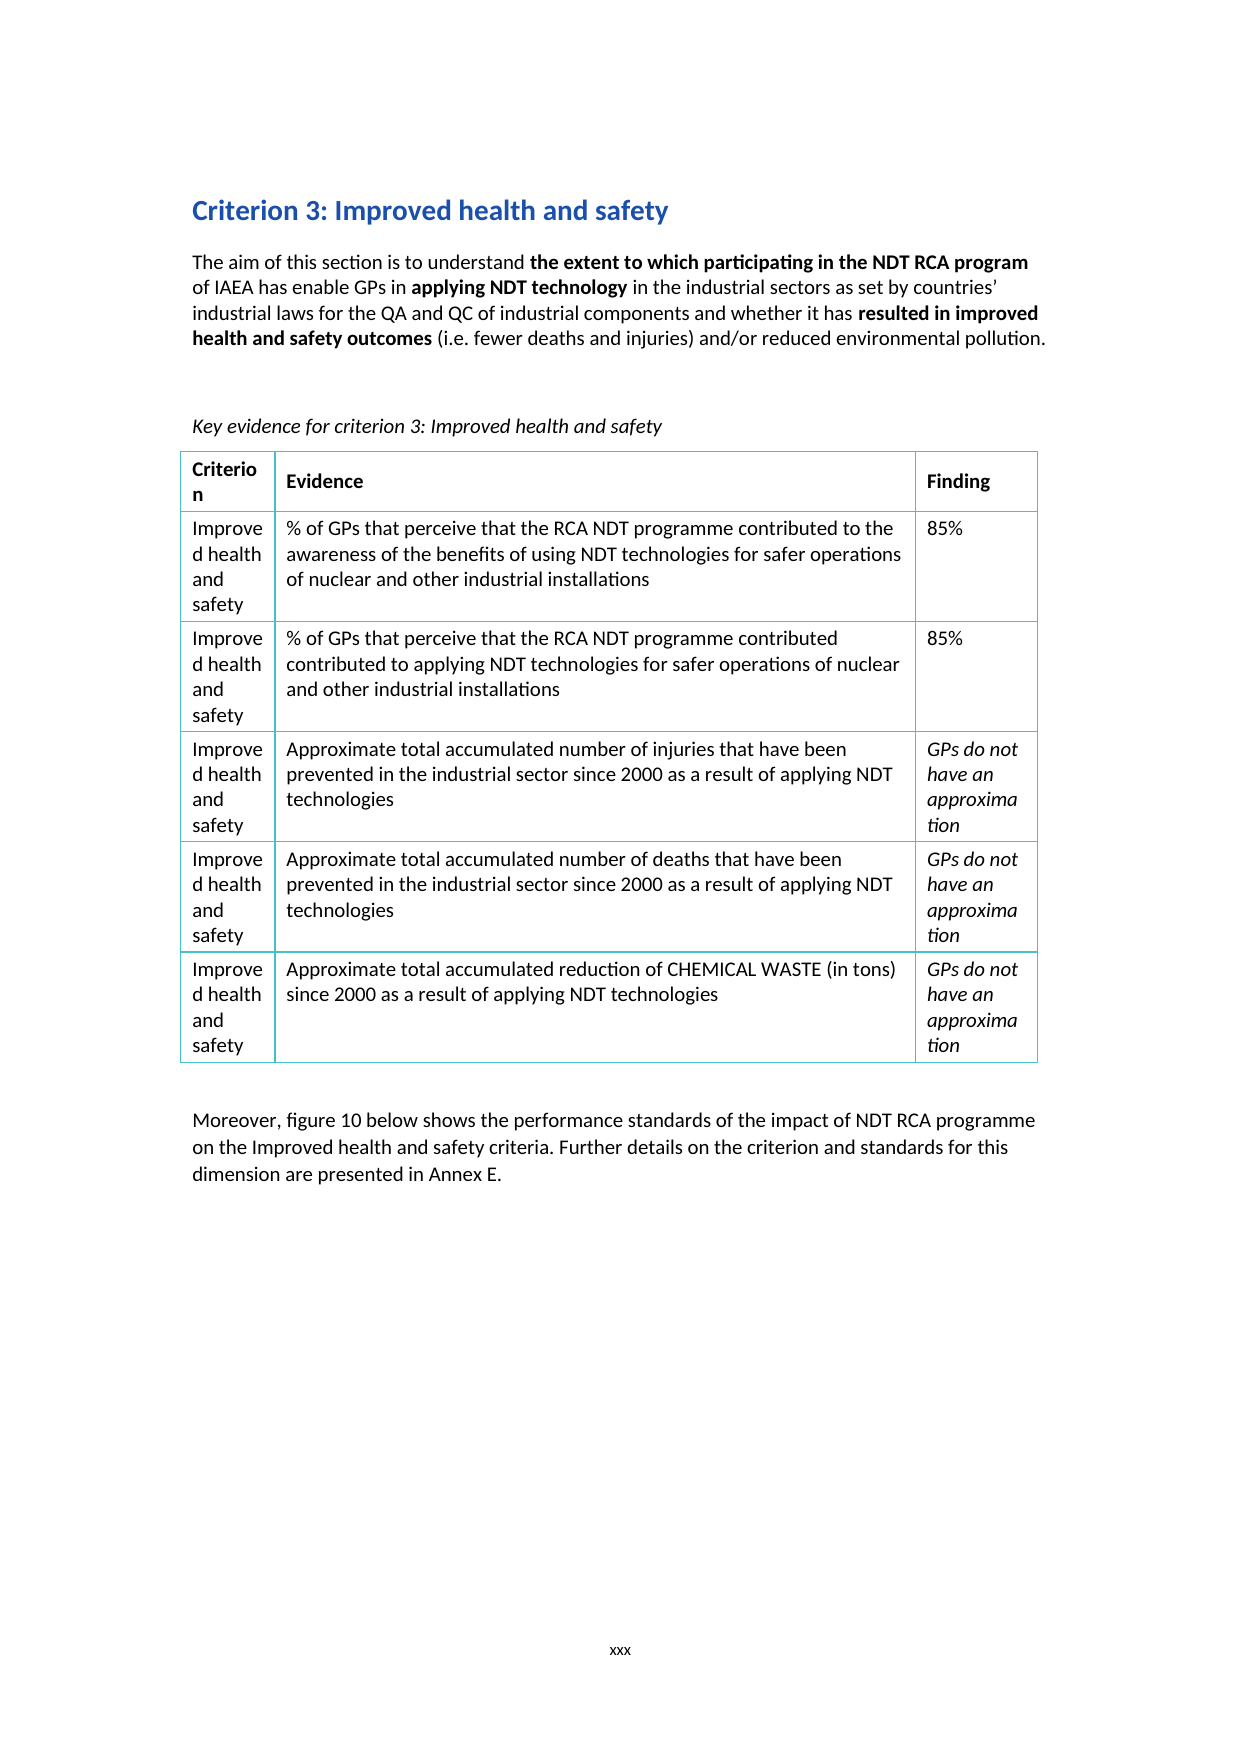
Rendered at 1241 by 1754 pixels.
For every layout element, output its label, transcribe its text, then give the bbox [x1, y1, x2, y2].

table_cell GPs do not have an approximation [916, 732, 1037, 841]
text Moreover, figure 10 below shows the performance standards of the impact of NDT RCA programme on the Improved health and safety criteria. Further details on the criterion and standards for this dimension are presented in Annex E. [192, 1107, 1048, 1187]
subtitle Criterion 3: Improved health and safety [192, 192, 1048, 227]
table_cell % of GPs that perceive that the RCA NDT programme contributed to the awareness of the benefits of using NDT technologies for safer operations of nuclear and other industrial installations [276, 512, 915, 621]
table_cell Approximate total accumulated number of deaths that have been prevented in the industrial sector since 2000 as a result of applying NDT technologies [276, 842, 915, 951]
text Key evidence for criterion 3: Improved health and safety [192, 413, 1048, 439]
table_cell Improved health and safety [181, 842, 274, 951]
table_cell Improved health and safety [181, 512, 274, 621]
text The aim of this section is to understand the extent to which participating in the NDT RCA program of IAEA has enable GPs in applying NDT technology in the industrial sectors as set by countries’ industrial laws for the QA and QC of industrial components and whether it has resulted in improved health and safety outcomes (i.e. fewer deaths and injuries) and/or reduced environmental pollution. [192, 249, 1048, 351]
table_header Finding [916, 452, 1037, 511]
table_cell 85% [916, 512, 1037, 621]
table_header Criterion [181, 452, 274, 511]
table_cell Improved health and safety [181, 732, 274, 841]
table_cell Approximate total accumulated number of injuries that have been prevented in the industrial sector since 2000 as a result of applying NDT technologies [276, 732, 915, 841]
table_cell % of GPs that perceive that the RCA NDT programme contributed contributed to applying NDT technologies for safer operations of nuclear and other industrial installations [276, 622, 915, 731]
table_header Evidence [276, 452, 915, 511]
table_cell GPs do not have an approximation [916, 953, 1037, 1062]
table_cell GPs do not have an approximation [916, 842, 1037, 951]
table_cell Approximate total accumulated reduction of CHEMICAL WASTE (in tons) since 2000 as a result of applying NDT technologies [276, 953, 915, 1062]
table_cell Improved health and safety [181, 622, 274, 731]
table_cell Improved health and safety [181, 953, 274, 1062]
table_cell 85% [916, 622, 1037, 731]
